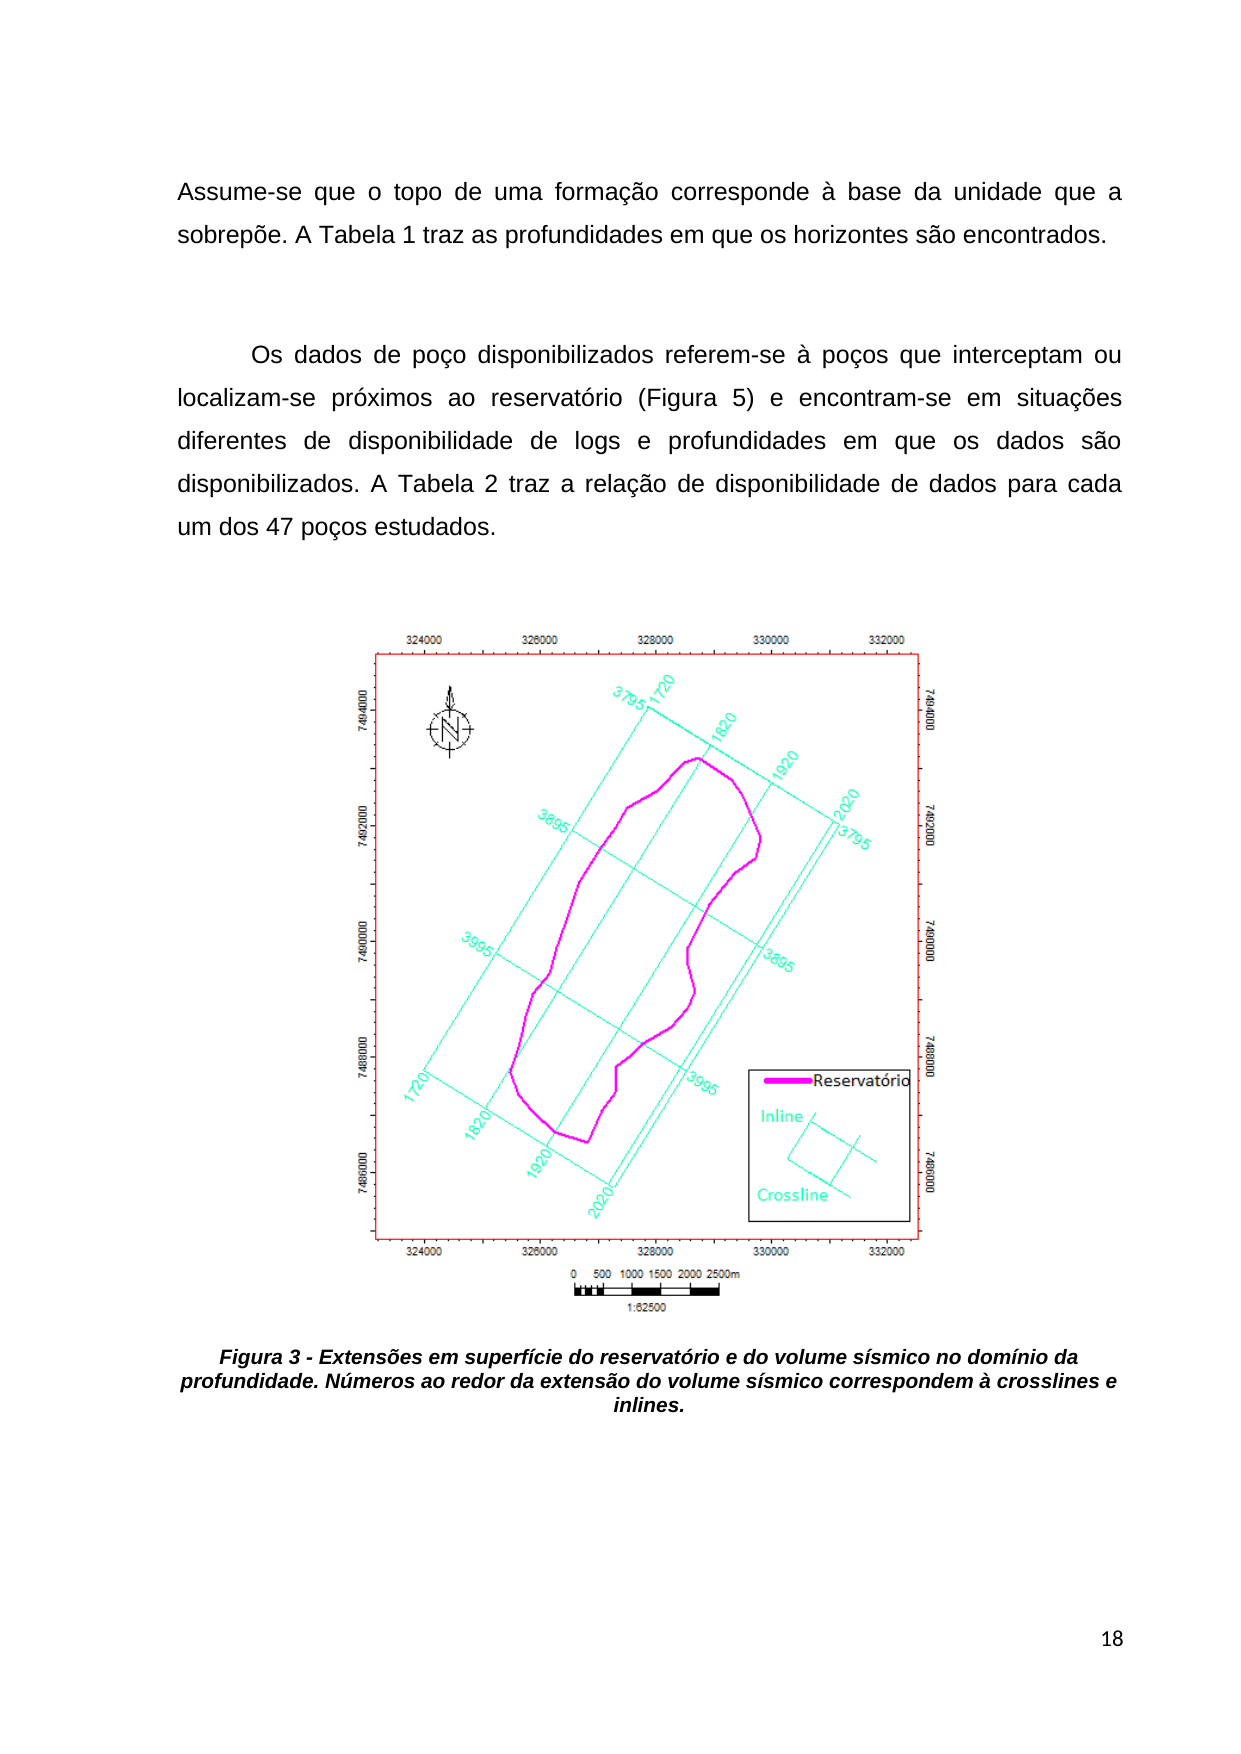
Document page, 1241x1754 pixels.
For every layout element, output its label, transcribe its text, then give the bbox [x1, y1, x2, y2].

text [177, 177, 1123, 249]
picture [343, 631, 957, 1327]
text Figura 3 - Extensões em superfície do reservatório e do volume sísmico no domínio da profundidade. Números ao redor da extensão do volume sísmico correspondem à crosslines e inlines. [177, 1345, 1123, 1417]
text Os dados de poço disponibilizados referem-se à poços que interceptam ou localizam-se próximos ao reservatório (Figura 5) e encontram-se em situações diferentes de disponibilidade de logs e profundidades em que os dados são disponibilizados. A Tabela 2 traz a relação de disponibilidade de dados para cada um dos 47 poços estudados. [177, 340, 1123, 541]
